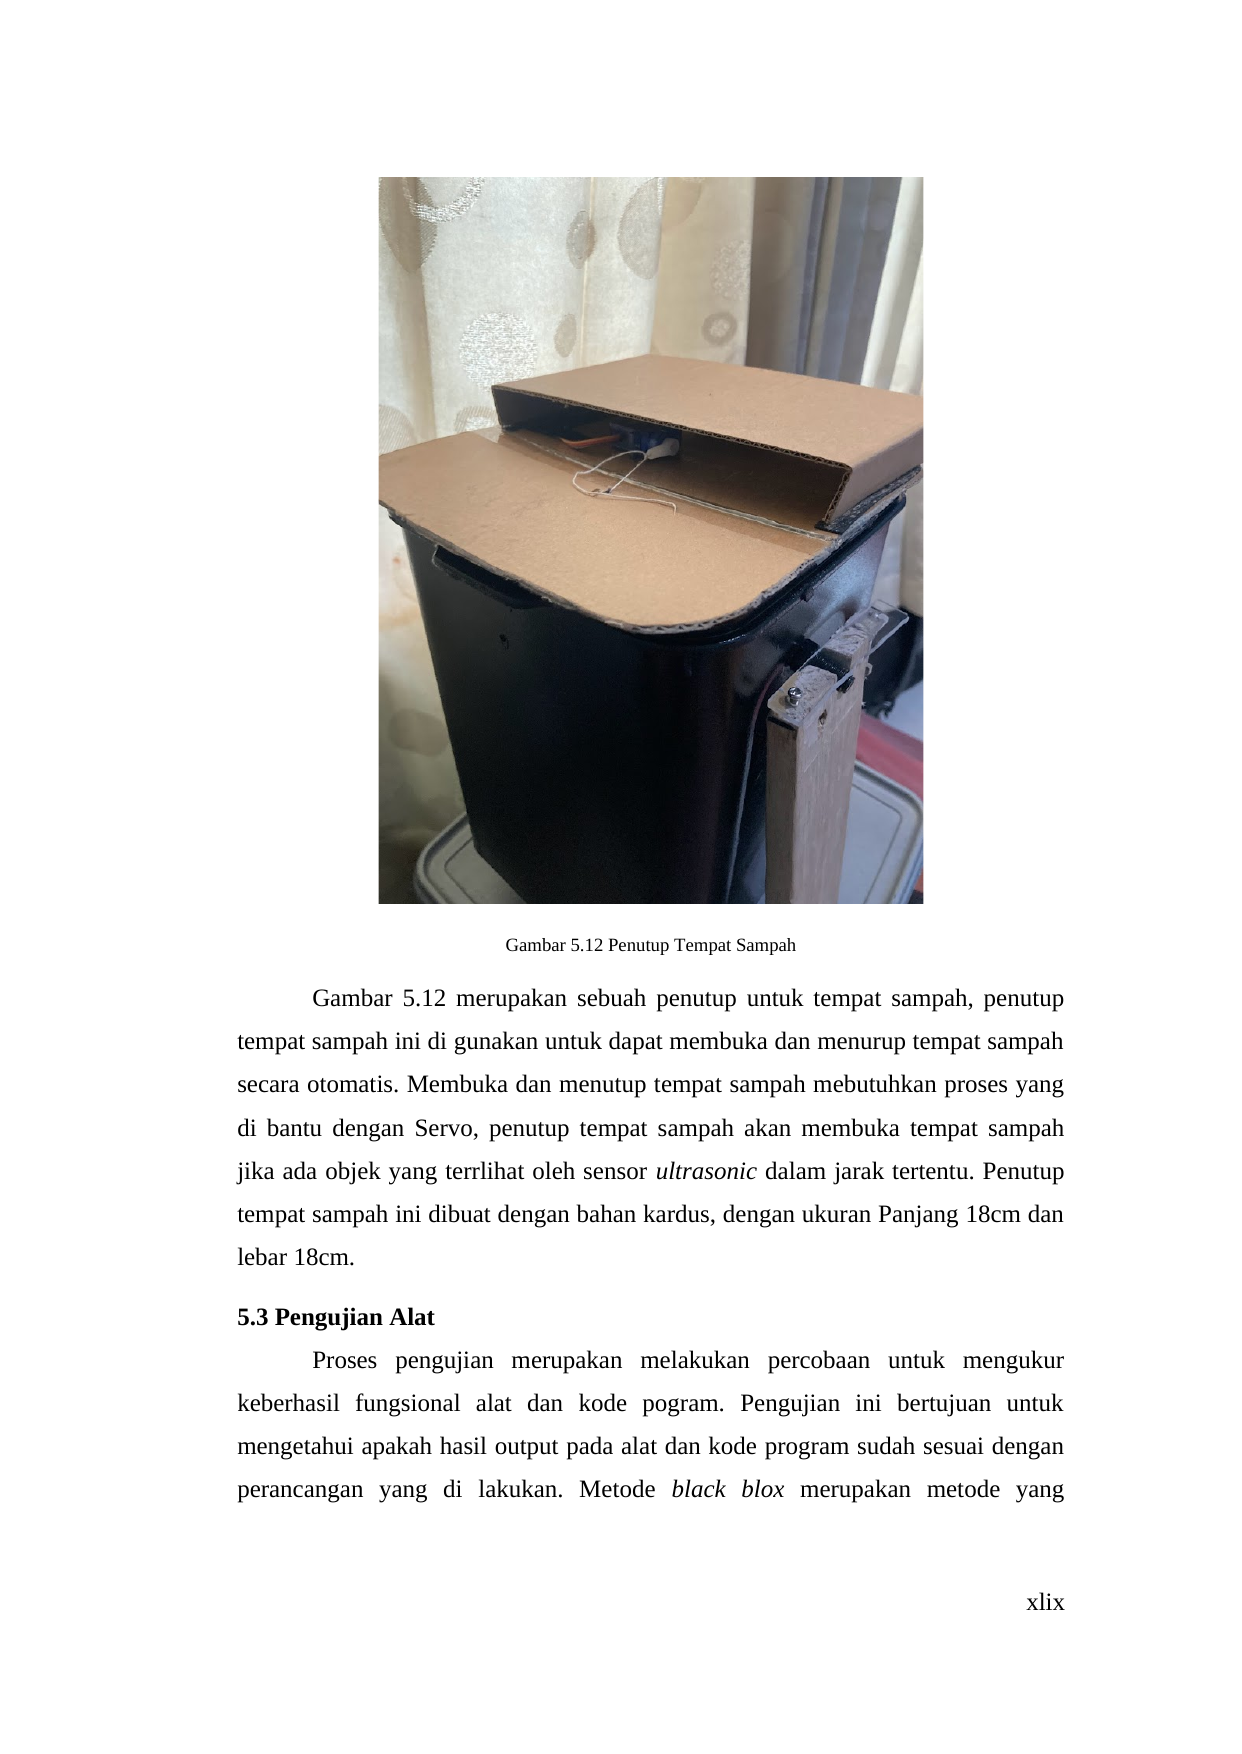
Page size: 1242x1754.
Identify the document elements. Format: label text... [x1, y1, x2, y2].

subtitle 5.3 Pengujian Alat [237, 1302, 1065, 1331]
text Gambar 5.12 Penutup Tempat Sampah [237, 934, 1065, 956]
picture [378, 177, 924, 904]
text Gambar 5.12 merupakan sebuah penutup untuk tempat sampah, penutup tempat sampah ini di gunakan untuk dapat membuka dan menurup tempat sampah secara otomatis. Membuka dan menutup tempat sampah mebutuhkan proses yang di bantu dengan Servo, penutup tempat sampah akan membuka tempat sampah jika ada objek yang terrlihat oleh sensor ultrasonic dalam jarak tertentu. Penutup tempat sampah ini dibuat dengan bahan kardus, dengan ukuran Panjang 18cm dan lebar 18cm. [237, 983, 1065, 1271]
